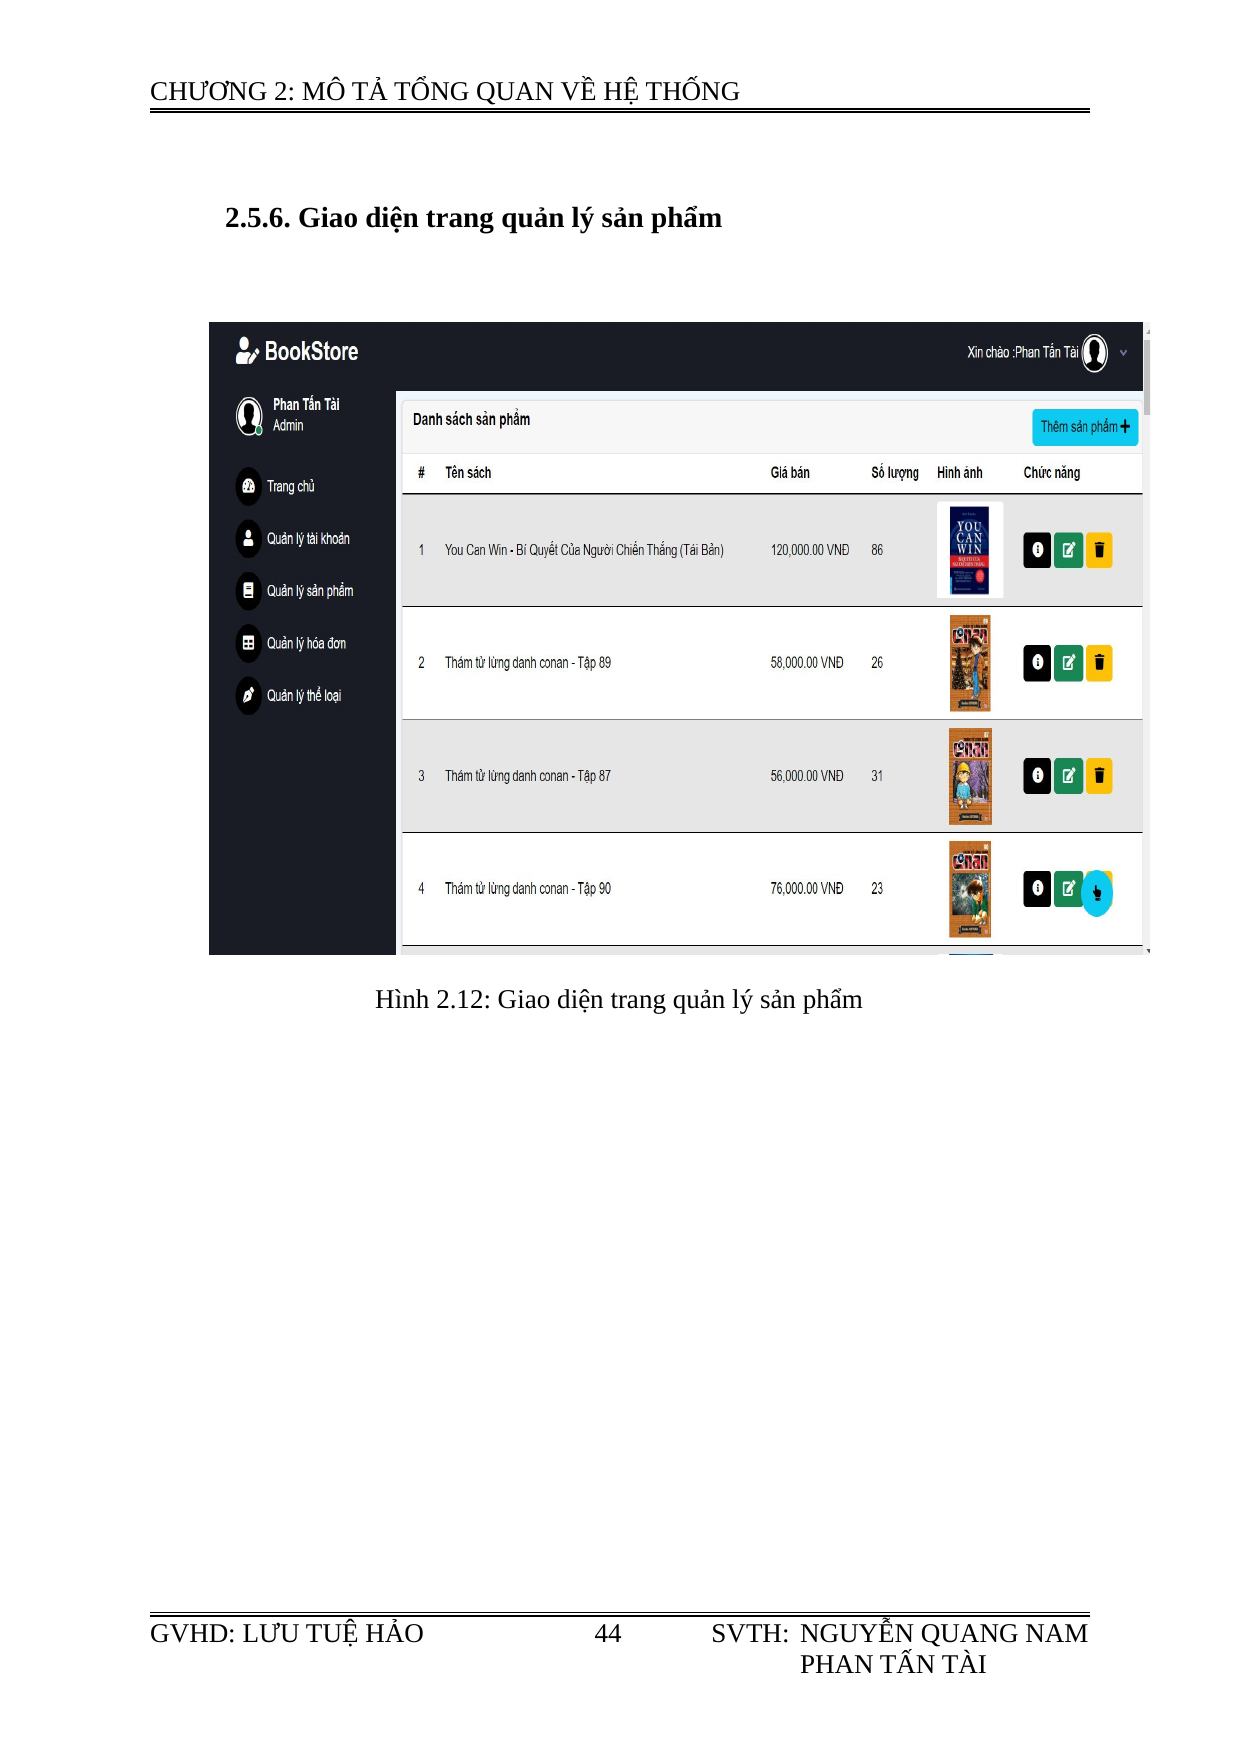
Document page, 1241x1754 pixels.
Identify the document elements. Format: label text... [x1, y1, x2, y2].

subtitle Giao diện trang quản lý sản phẩm [225, 200, 1090, 234]
picture [209, 322, 1151, 955]
